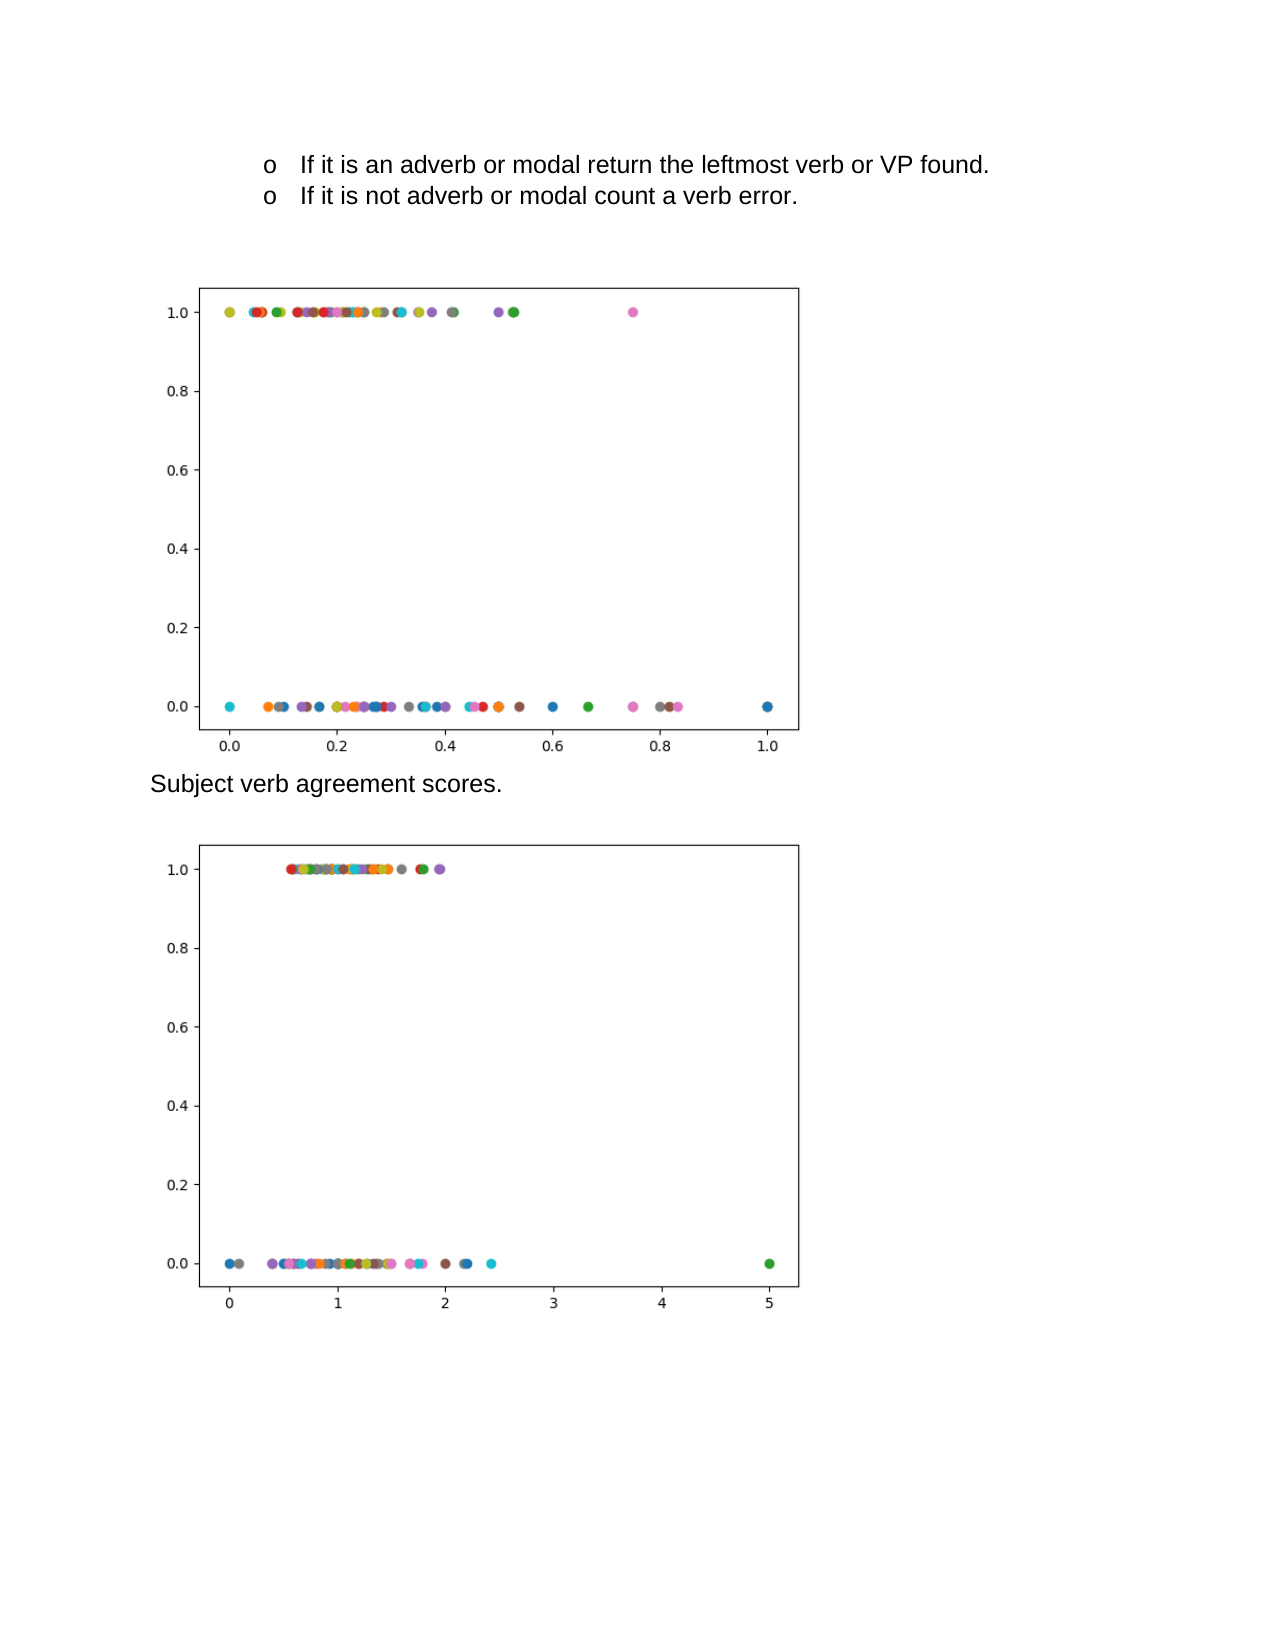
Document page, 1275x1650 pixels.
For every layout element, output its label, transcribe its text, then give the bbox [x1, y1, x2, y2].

picture [150, 826, 817, 1327]
picture [150, 269, 817, 770]
list If it is an adverb or modal return the leftmost verb or VP found. [262, 150, 1125, 181]
text Subject verb agreement scores. [150, 769, 1125, 798]
list If it is not adverb or modal count a verb error. [262, 181, 1125, 212]
